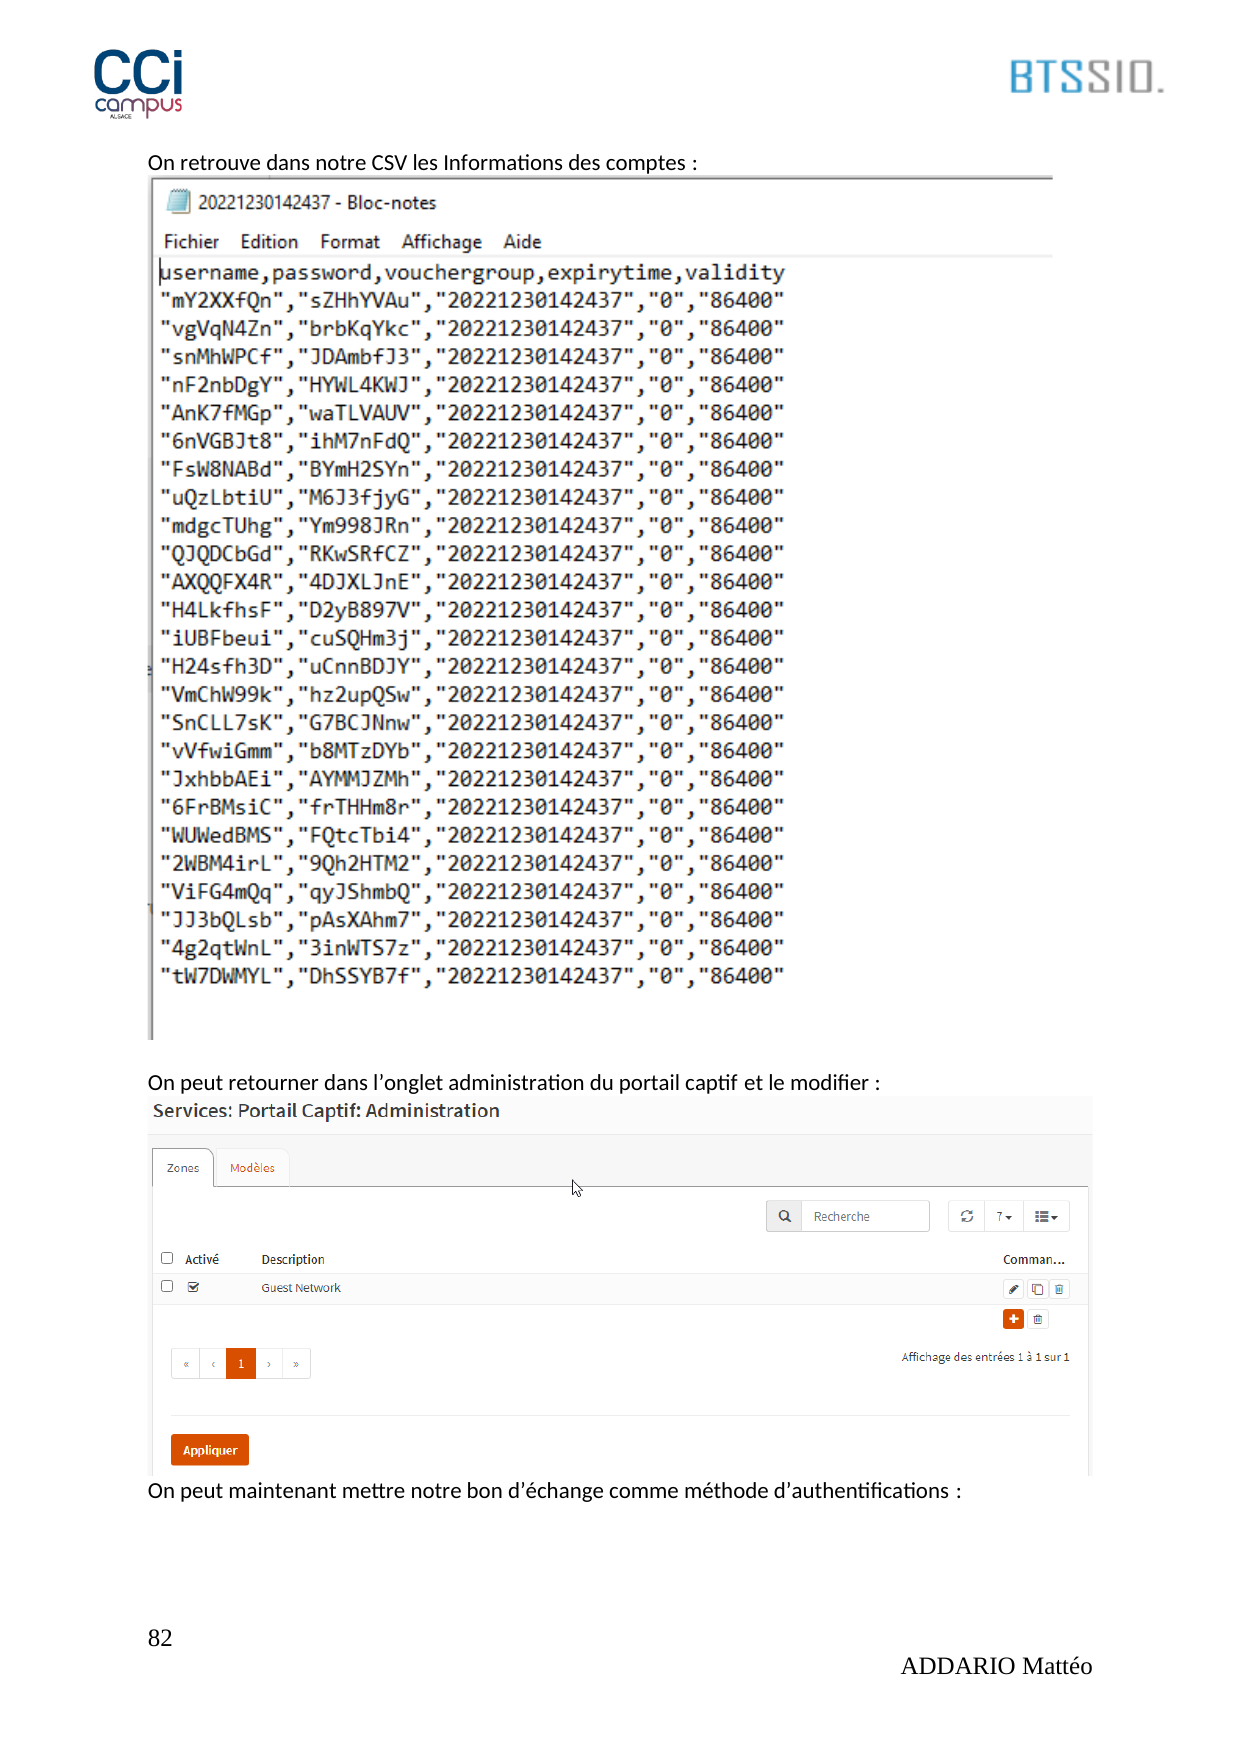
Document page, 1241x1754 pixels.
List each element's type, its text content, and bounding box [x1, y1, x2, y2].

text On peut retourner dans l’onglet administration du portail captif et le modifier : [148, 1068, 1092, 1096]
picture [1004, 46, 1169, 104]
picture [147, 175, 1053, 1040]
text On peut maintenant mettre notre bon d’échange comme méthode d’authentifications : [148, 1476, 1092, 1504]
picture [81, 45, 195, 123]
picture [147, 1096, 1093, 1476]
text On retrouve dans notre CSV les Informations des comptes : [148, 148, 1092, 176]
